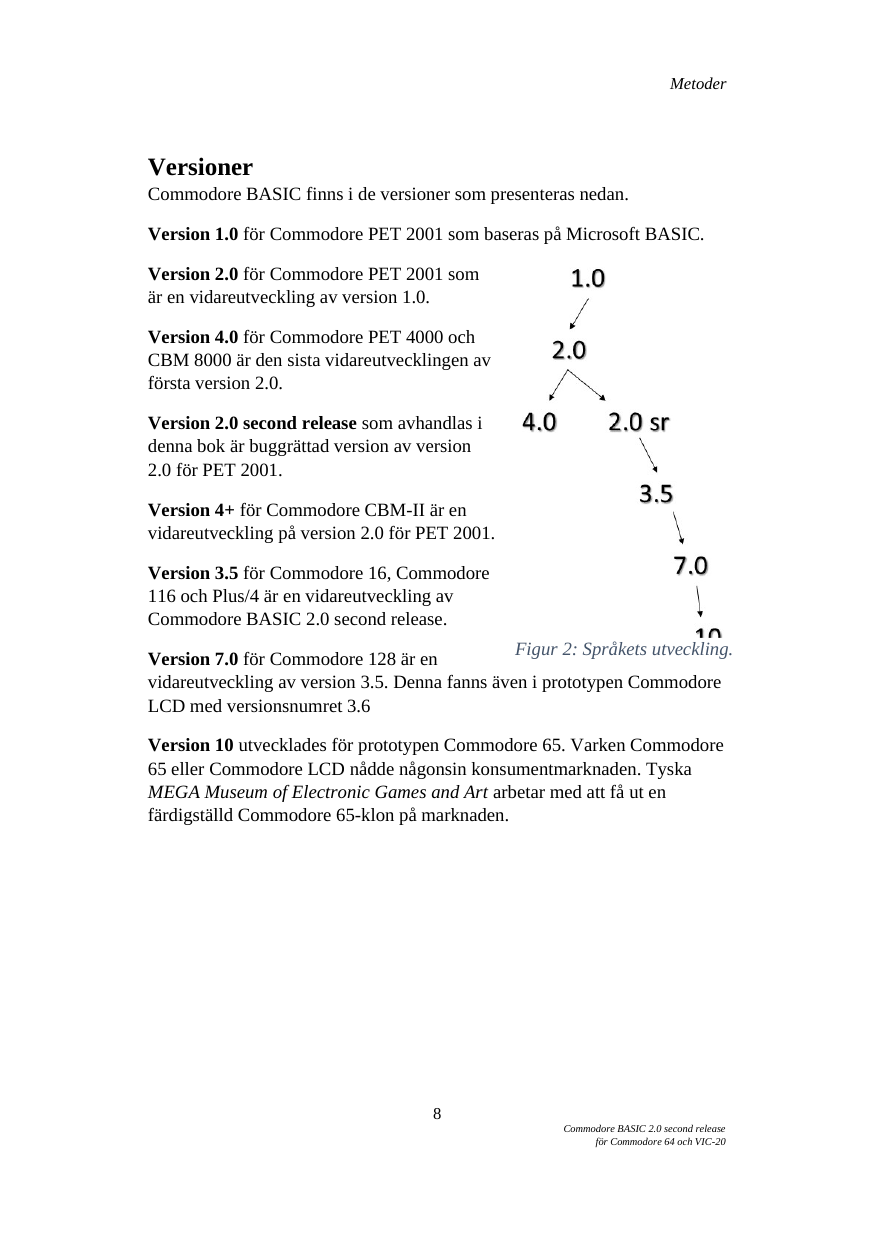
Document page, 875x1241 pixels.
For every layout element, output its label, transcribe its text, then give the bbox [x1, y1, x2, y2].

text Version 4+ för Commodore CBM-II är en vidareutveckling på version 2.0 för PET 2001. [148, 498, 515, 543]
text Version 2.0 second release som avhandlas i denna bok är buggrättad version av version 2.0 för PET 2001. [148, 412, 515, 480]
picture [515, 264, 727, 637]
text Version 3.5 för Commodore 16, Commodore 116 och Plus/4 är en vidareutveckling av Commodore BASIC 2.0 second release. [148, 562, 515, 630]
text Version 10 utvecklades för prototypen Commodore 65. Varken Commodore 65 eller Commodore LCD nådde någonsin konsumentmarknaden. Tyska MEGA Museum of Electronic Games and Art arbetar med att få ut en färdigställd Commodore 65-klon på marknaden. [148, 734, 726, 826]
text Version 1.0 för Commodore PET 2001 som baseras på Microsoft BASIC. [148, 223, 726, 244]
text Commodore BASIC finns i de versioner som presenteras nedan. [148, 183, 726, 204]
subtitle Versioner [148, 152, 726, 181]
text Version 4.0 för Commodore PET 4000 och CBM 8000 är den sista vidareutvecklingen av första version 2.0. [148, 326, 515, 394]
text Version 2.0 för Commodore PET 2001 som är en vidareutveckling av version 1.0. [148, 263, 726, 307]
text Version 7.0 för Commodore 128 är en vidareutveckling av version 3.5. Denna fanns även i prototypen Commodore LCD med versionsnumret 3.6 [148, 648, 726, 716]
